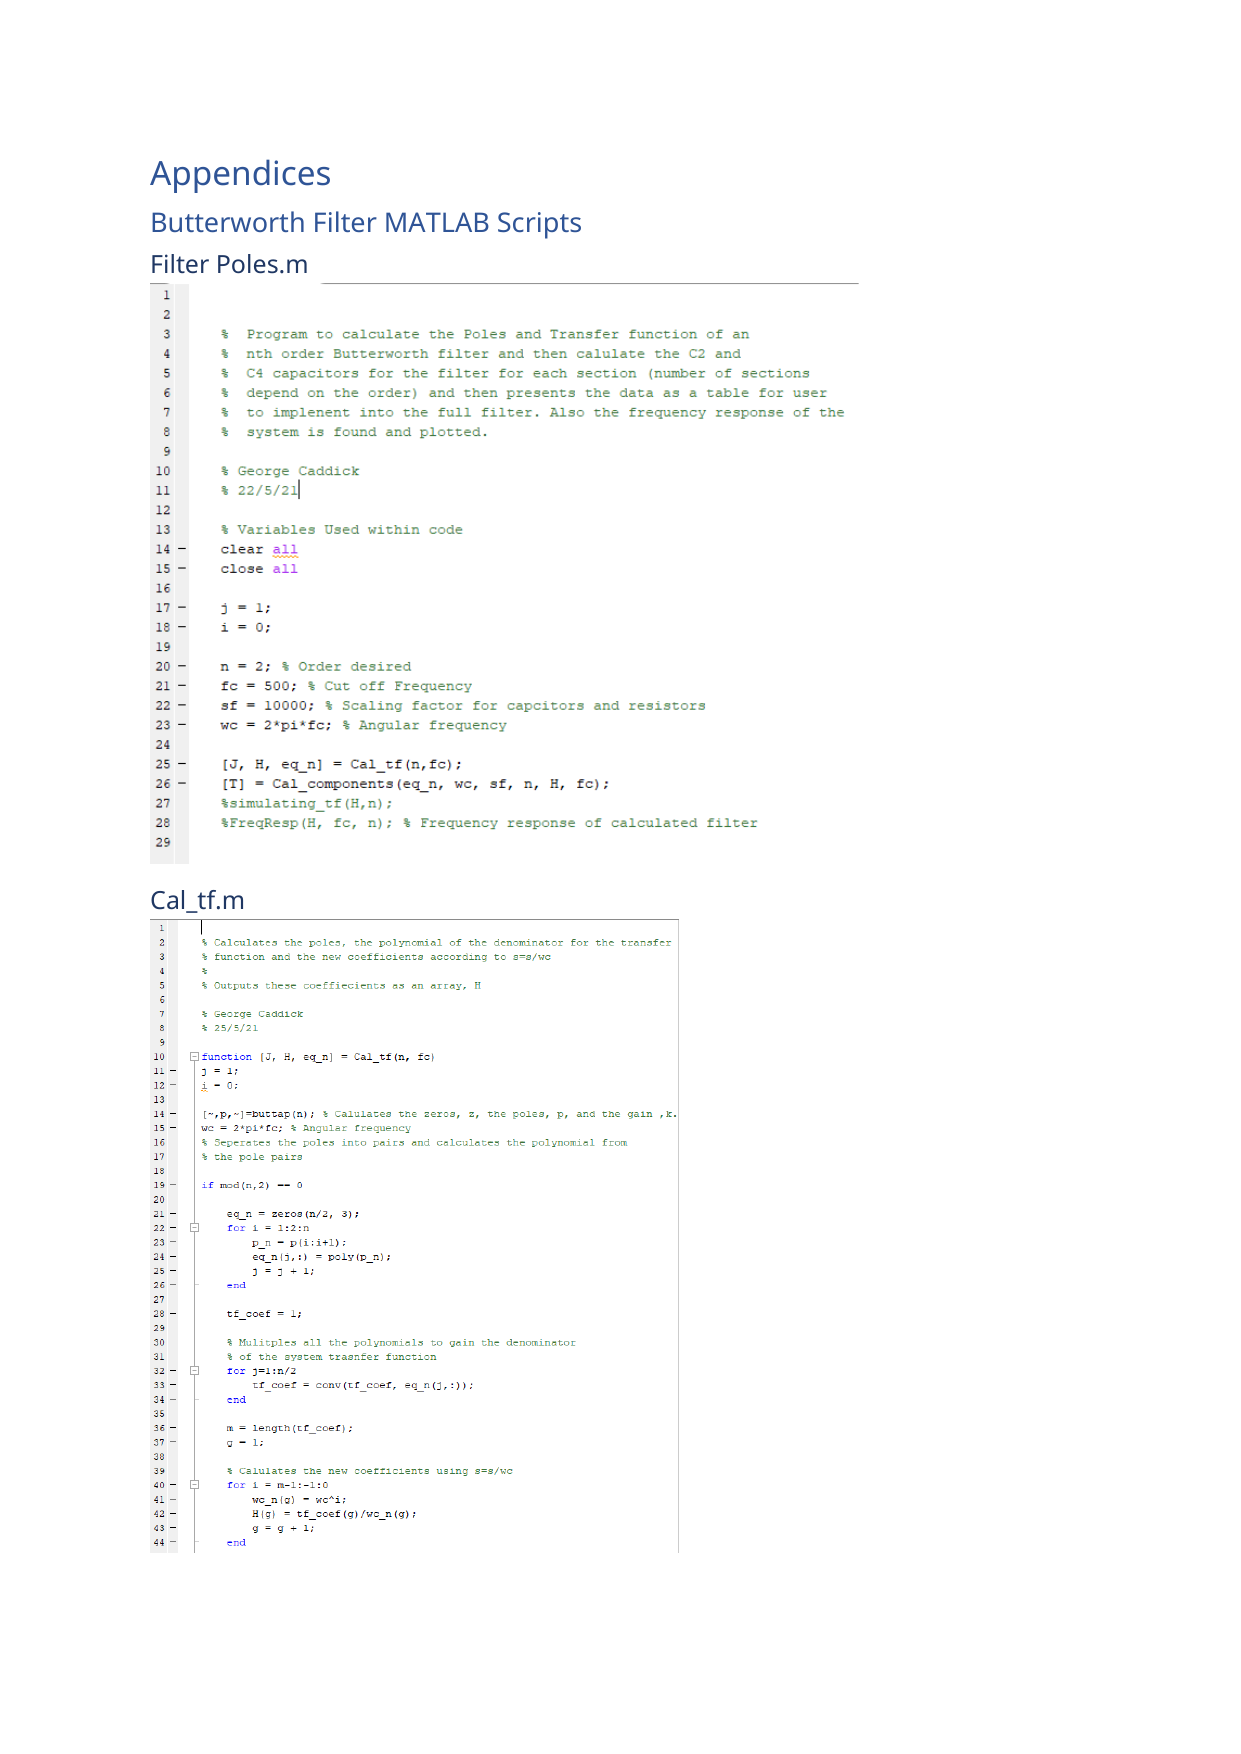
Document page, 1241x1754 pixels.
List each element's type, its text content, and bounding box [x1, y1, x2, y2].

subtitle Filter Poles.m [150, 247, 1090, 281]
subtitle Butterworth Filter MATLAB Scripts [150, 203, 1090, 240]
picture [150, 919, 679, 1553]
subtitle Cal_tf.m [150, 882, 1090, 917]
subtitle Appendices [150, 150, 1090, 195]
picture [150, 283, 859, 864]
